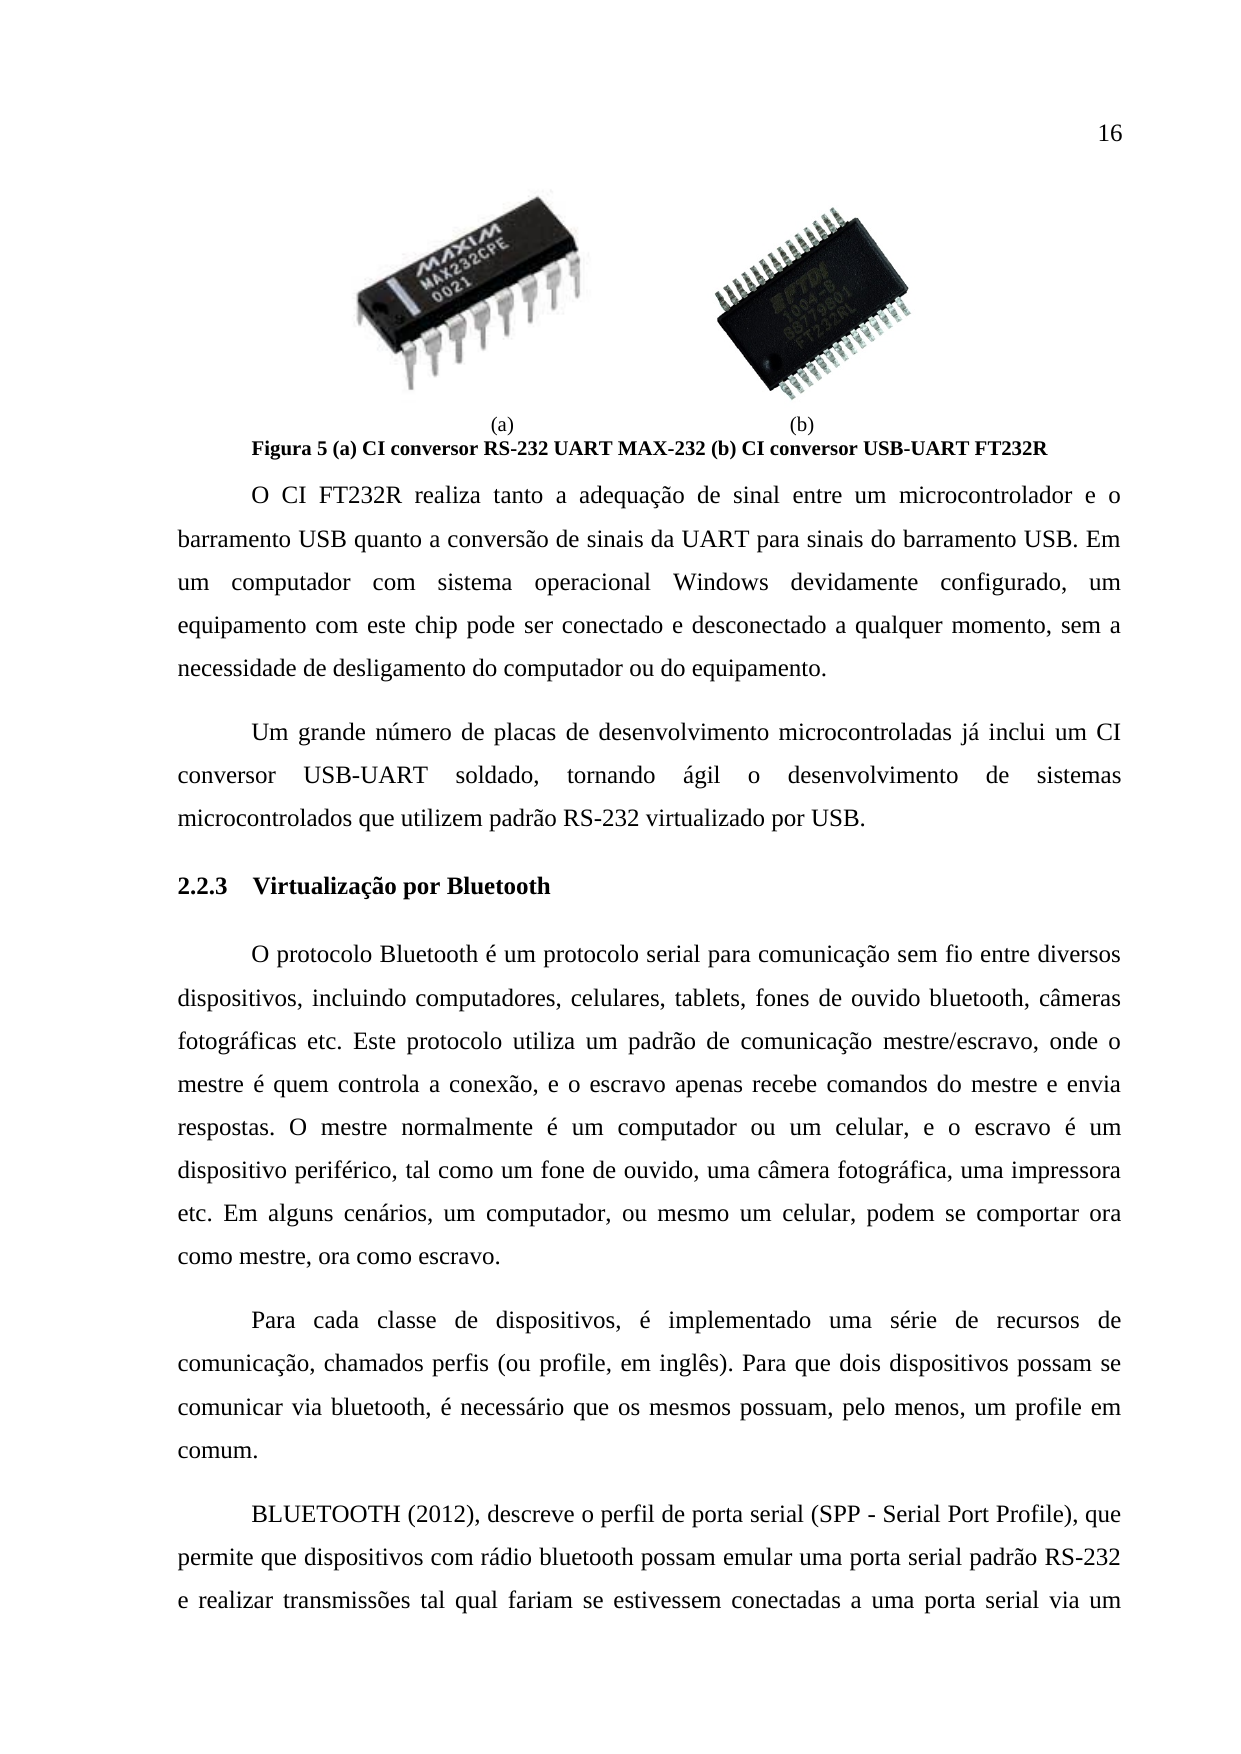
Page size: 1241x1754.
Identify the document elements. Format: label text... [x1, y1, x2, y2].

text O CI FT232R realiza tanto a adequação de sinal entre um microcontrolador e o barramento USB quanto a conversão de sinais da UART para sinais do barramento USB. Em um computador com sistema operacional Windows devidamente configurado, um equipamento com este chip pode ser conectado e desconectado a qualquer momento, sem a necessidade de desligamento do computador ou do equipamento. [177, 481, 1122, 682]
text Para cada classe de dispositivos, é implementado uma série de recursos de comunicação, chamados perfis (ou profile, em inglês). Para que dois dispositivos possam se comunicar via bluetooth, é necessário que os mesmos possuam, pelo menos, um profile em comum. [177, 1305, 1122, 1463]
text O protocolo Bluetooth é um protocolo serial para comunicação sem fio entre diversos dispositivos, incluindo computadores, celulares, tablets, fones de ouvido bluetooth, câmeras fotográficas etc. Este protocolo utiliza um padrão de comunicação mestre/escravo, onde o mestre é quem controla a conexão, e o escravo apenas recebe comandos do mestre e envia respostas. O mestre normalmente é um computador ou um celular, e o escravo é um dispositivo periférico, tal como um fone de ouvido, uma câmera fotográfica, uma impressora etc. Em alguns cenários, um computador, ou mesmo um celular, podem se comportar ora como mestre, ora como escravo. [177, 939, 1122, 1270]
picture [652, 200, 972, 412]
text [177, 1499, 1122, 1614]
text Um grande número de placas de desenvolvimento microcontroladas já inclui um CI conversor USB-UART soldado, tornando ágil o desenvolvimento de sistemas microcontrolados que utilizem padrão RS-232 virtualizado por USB. [177, 717, 1122, 832]
subtitle Virtualização por Bluetooth [177, 871, 1122, 900]
picture [327, 177, 609, 412]
text Figura 5 (a) CI conversor RS-232 UART MAX-232 (b) CI conversor USB-UART FT232R [177, 436, 1122, 460]
text (a) (b) [177, 412, 1122, 436]
